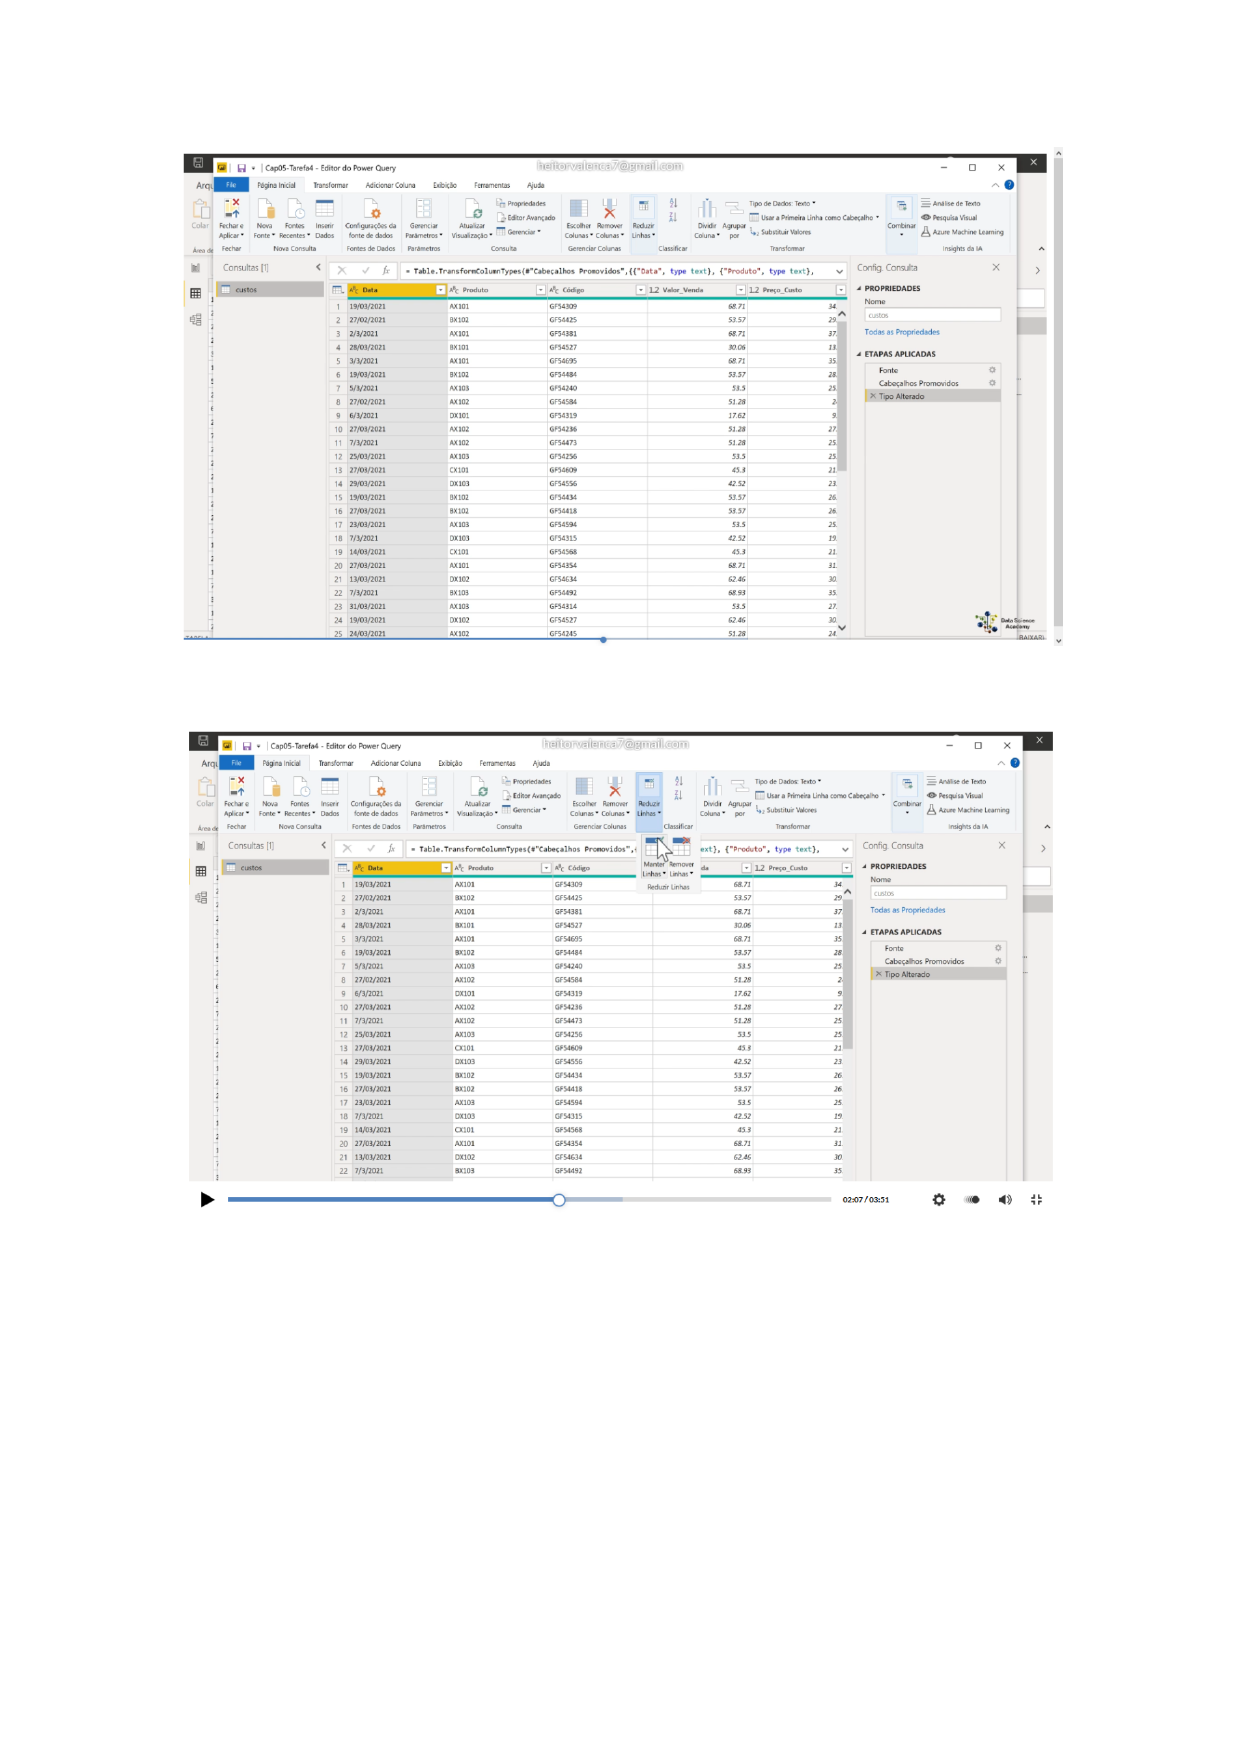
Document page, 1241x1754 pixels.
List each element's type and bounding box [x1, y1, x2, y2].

picture [177, 147, 1063, 646]
picture [177, 726, 1063, 1224]
